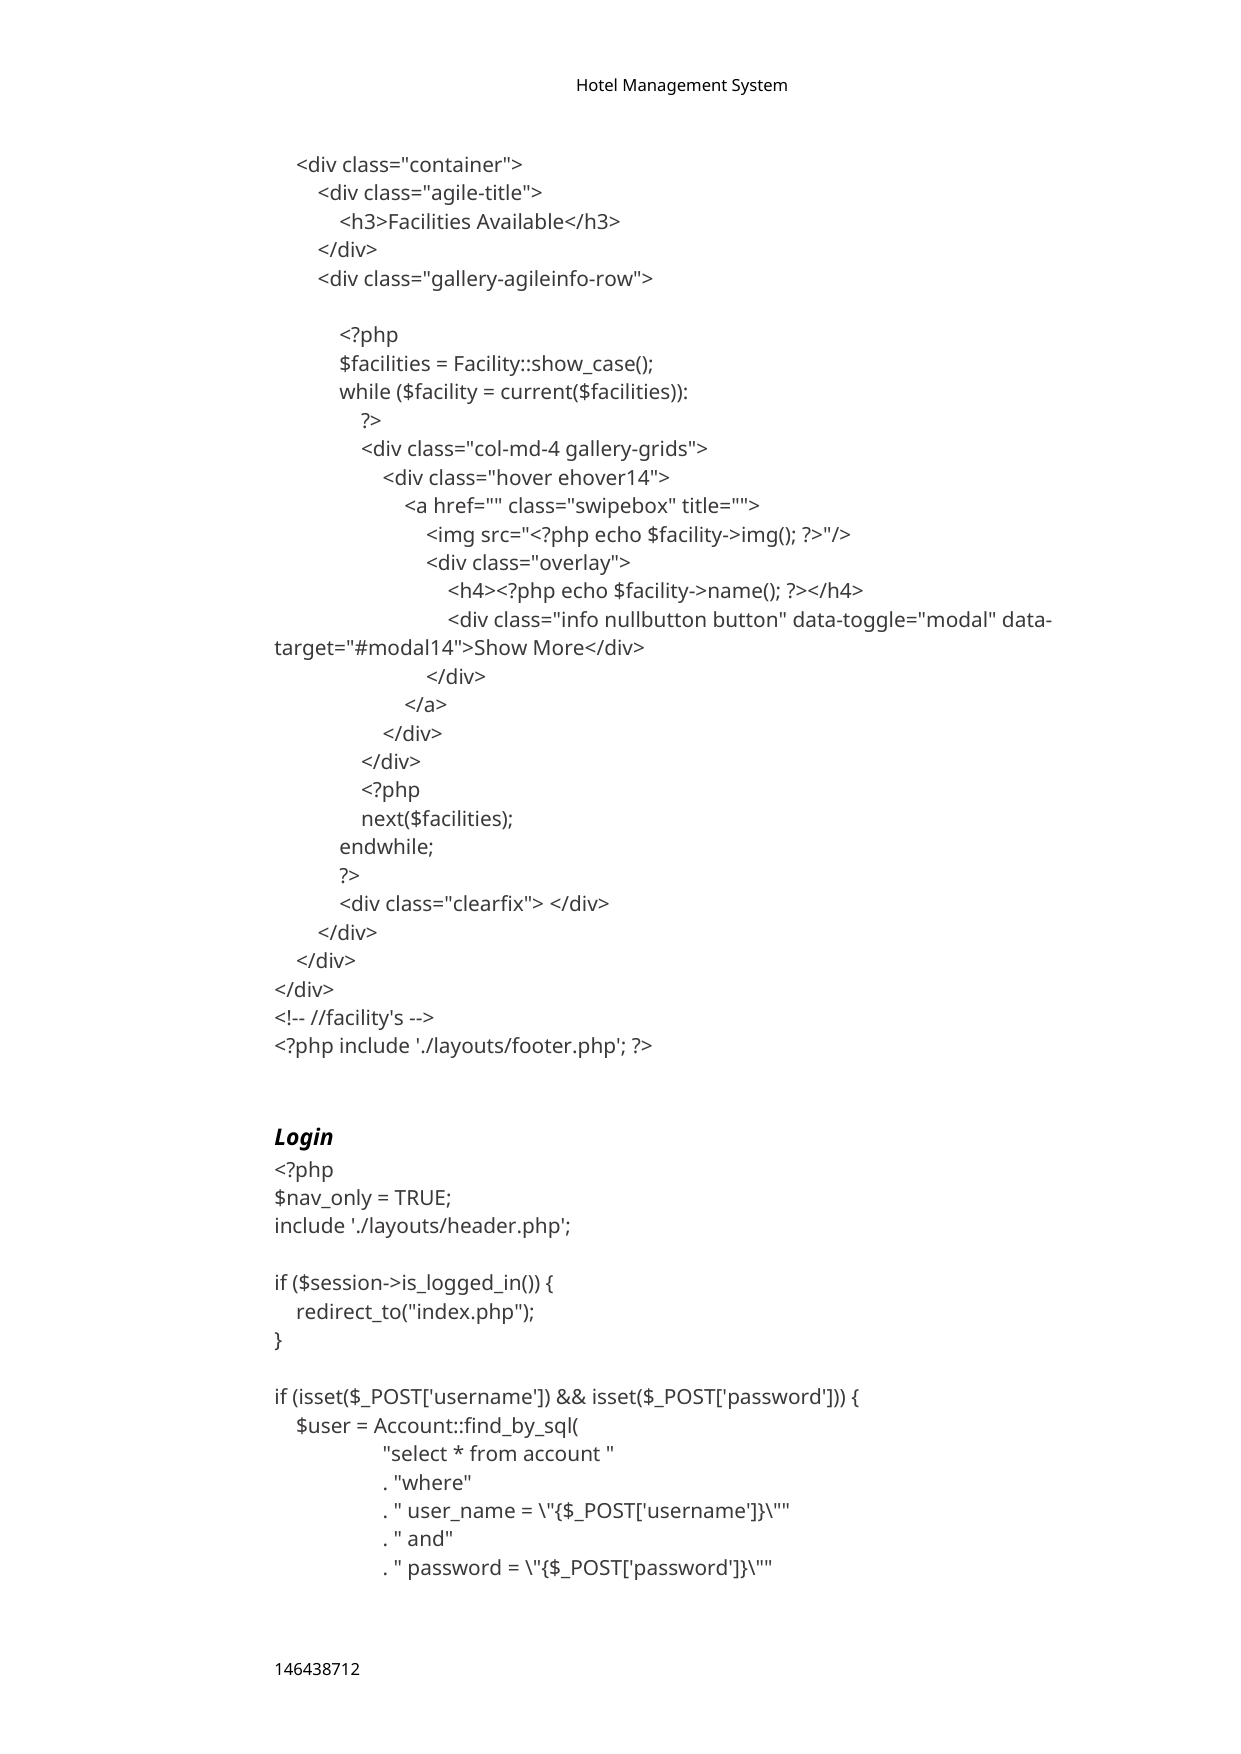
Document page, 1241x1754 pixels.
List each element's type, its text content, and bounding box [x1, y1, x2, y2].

text </div> [274, 975, 1090, 1003]
text </div> [274, 235, 1090, 264]
text while ($facility = current($facilities)): [274, 377, 1090, 406]
text $nav_only = TRUE; [274, 1183, 1090, 1212]
text <div class="overlay"> [274, 548, 1090, 577]
text <?php [274, 1155, 1090, 1183]
text "select * from account " [274, 1439, 1090, 1468]
text <img src="<?php echo $facility->img(); ?>"/> [274, 520, 1090, 548]
text $user = Account::find_by_sql( [274, 1411, 1090, 1439]
text <div class="container"> [274, 150, 1090, 178]
text <div class="info nullbutton button" data-toggle="modal" data-target="#modal14">Show More</div> [274, 605, 1090, 662]
text <div class="gallery-agileinfo-row"> [274, 264, 1090, 292]
text <a href="" class="swipebox" title=""> [274, 491, 1090, 520]
text if (isset($_POST['username']) && isset($_POST['password'])) { [274, 1382, 1090, 1411]
text <h4><?php echo $facility->name(); ?></h4> [274, 577, 1090, 605]
text </div> [274, 946, 1090, 975]
text <div class="clearfix"> </div> [274, 889, 1090, 918]
text } [274, 1325, 1090, 1354]
text <?php [274, 321, 1090, 349]
text if ($session->is_logged_in()) { [274, 1268, 1090, 1297]
text <?php [274, 776, 1090, 804]
text </a> [274, 690, 1090, 719]
text <div class="agile-title"> [274, 178, 1090, 207]
text . "where" [274, 1468, 1090, 1496]
text . " user_name = \"{$_POST['username']}\"" [274, 1496, 1090, 1524]
text <div class="col-md-4 gallery-grids"> [274, 434, 1090, 463]
text endwhile; [274, 832, 1090, 861]
text </div> [274, 719, 1090, 747]
text ?> [274, 406, 1090, 434]
text . " password = \"{$_POST['password']}\"" [274, 1553, 1090, 1581]
text <!-- //facility's --> [274, 1003, 1090, 1032]
text ?> [274, 861, 1090, 889]
text <div class="hover ehover14"> [274, 463, 1090, 491]
text </div> [274, 747, 1090, 776]
text next($facilities); [274, 804, 1090, 832]
text <h3>Facilities Available</h3> [274, 207, 1090, 235]
subtitle Login [274, 1121, 1090, 1152]
text redirect_to("index.php"); [274, 1297, 1090, 1325]
text </div> [274, 662, 1090, 690]
text <?php include './layouts/footer.php'; ?> [274, 1032, 1090, 1060]
text $facilities = Facility::show_case(); [274, 349, 1090, 377]
text include './layouts/header.php'; [274, 1212, 1090, 1240]
text . " and" [274, 1524, 1090, 1553]
text </div> [274, 918, 1090, 946]
